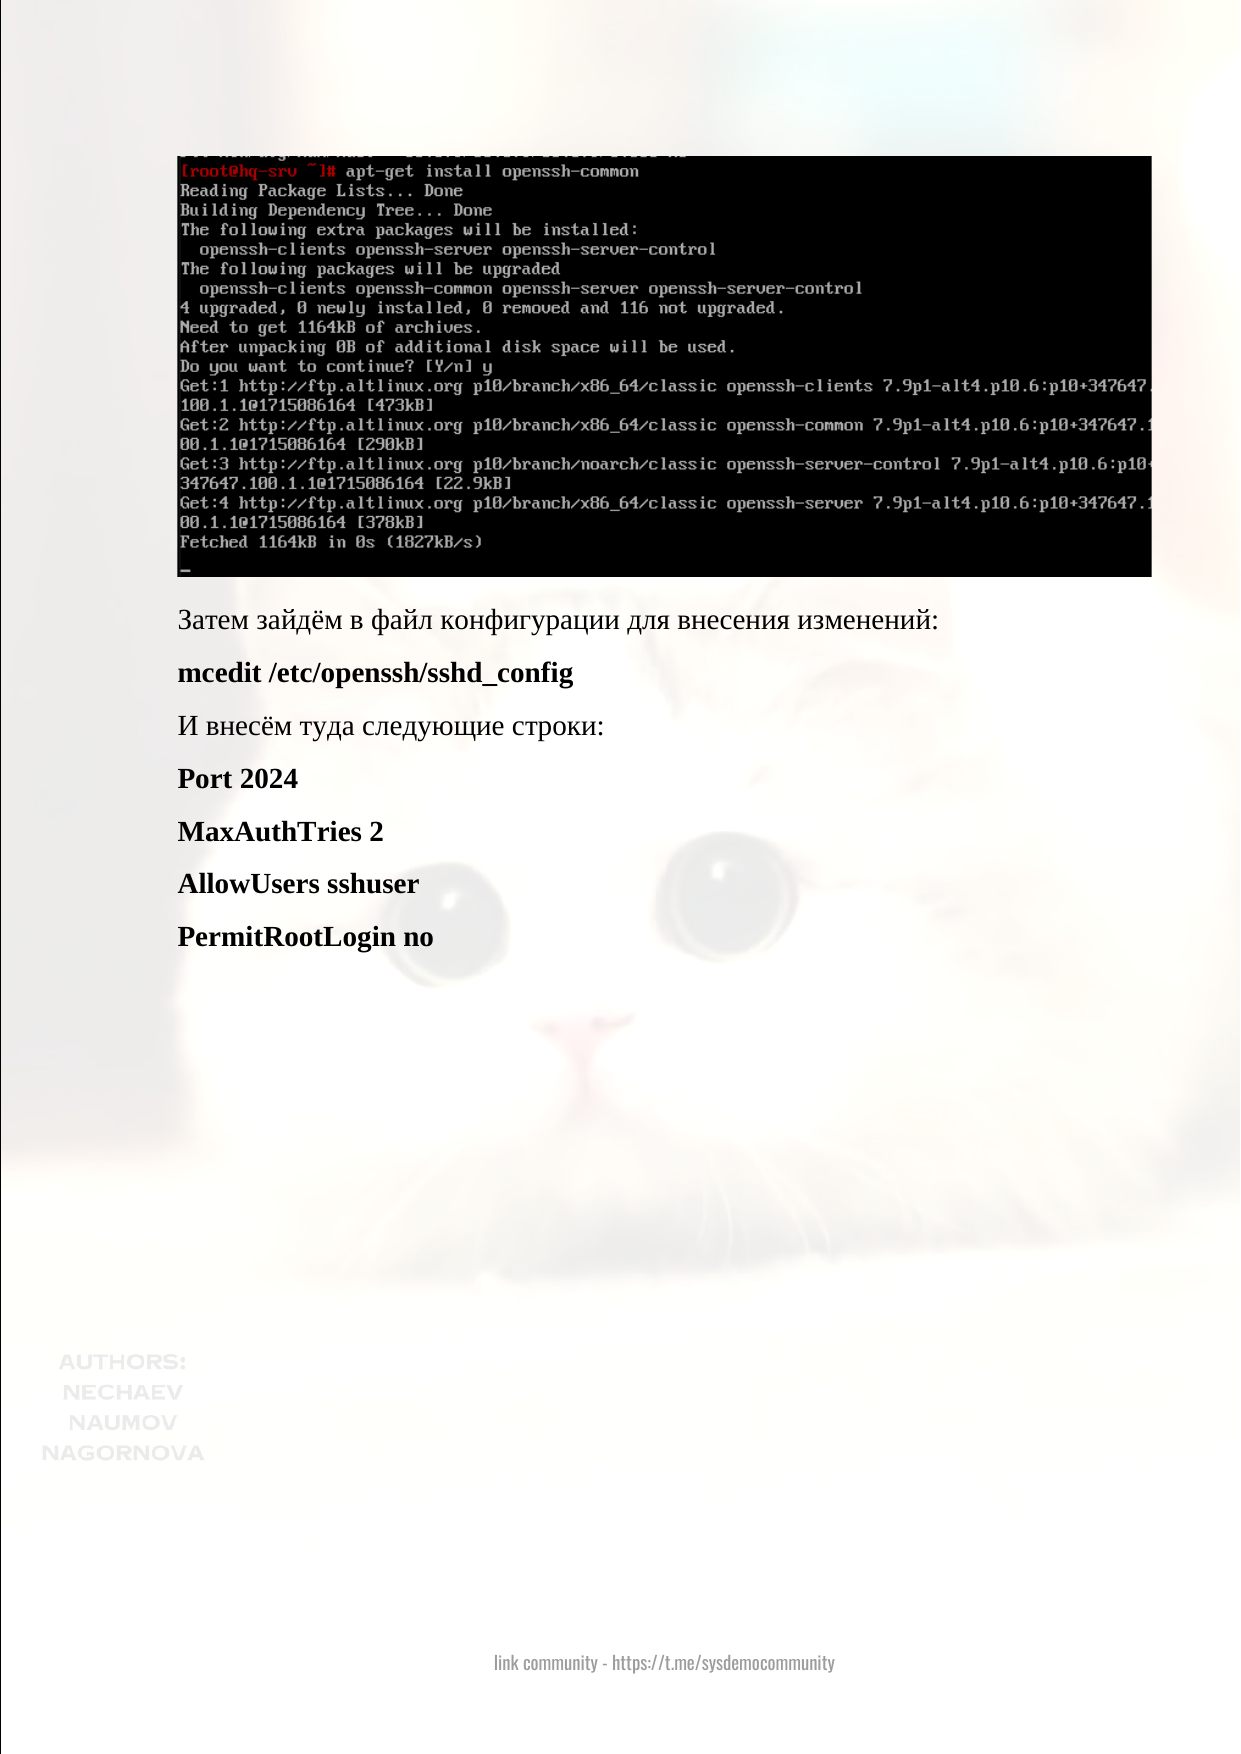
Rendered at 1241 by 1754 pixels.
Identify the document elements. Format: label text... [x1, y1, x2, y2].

text И внесём туда следующие строки: [177, 708, 1152, 742]
picture [177, 156, 1152, 577]
text Затем зайдём в файл конфигурации для внесения изменений: [177, 602, 1152, 636]
text mcedit /etc/openssh/sshd_config [177, 655, 1152, 689]
text MaxAuthTries 2 [177, 814, 1152, 847]
text Port 2024 [177, 761, 1152, 794]
text PermitRootLogin no [177, 919, 1152, 953]
text AllowUsers sshuser [177, 867, 1152, 900]
